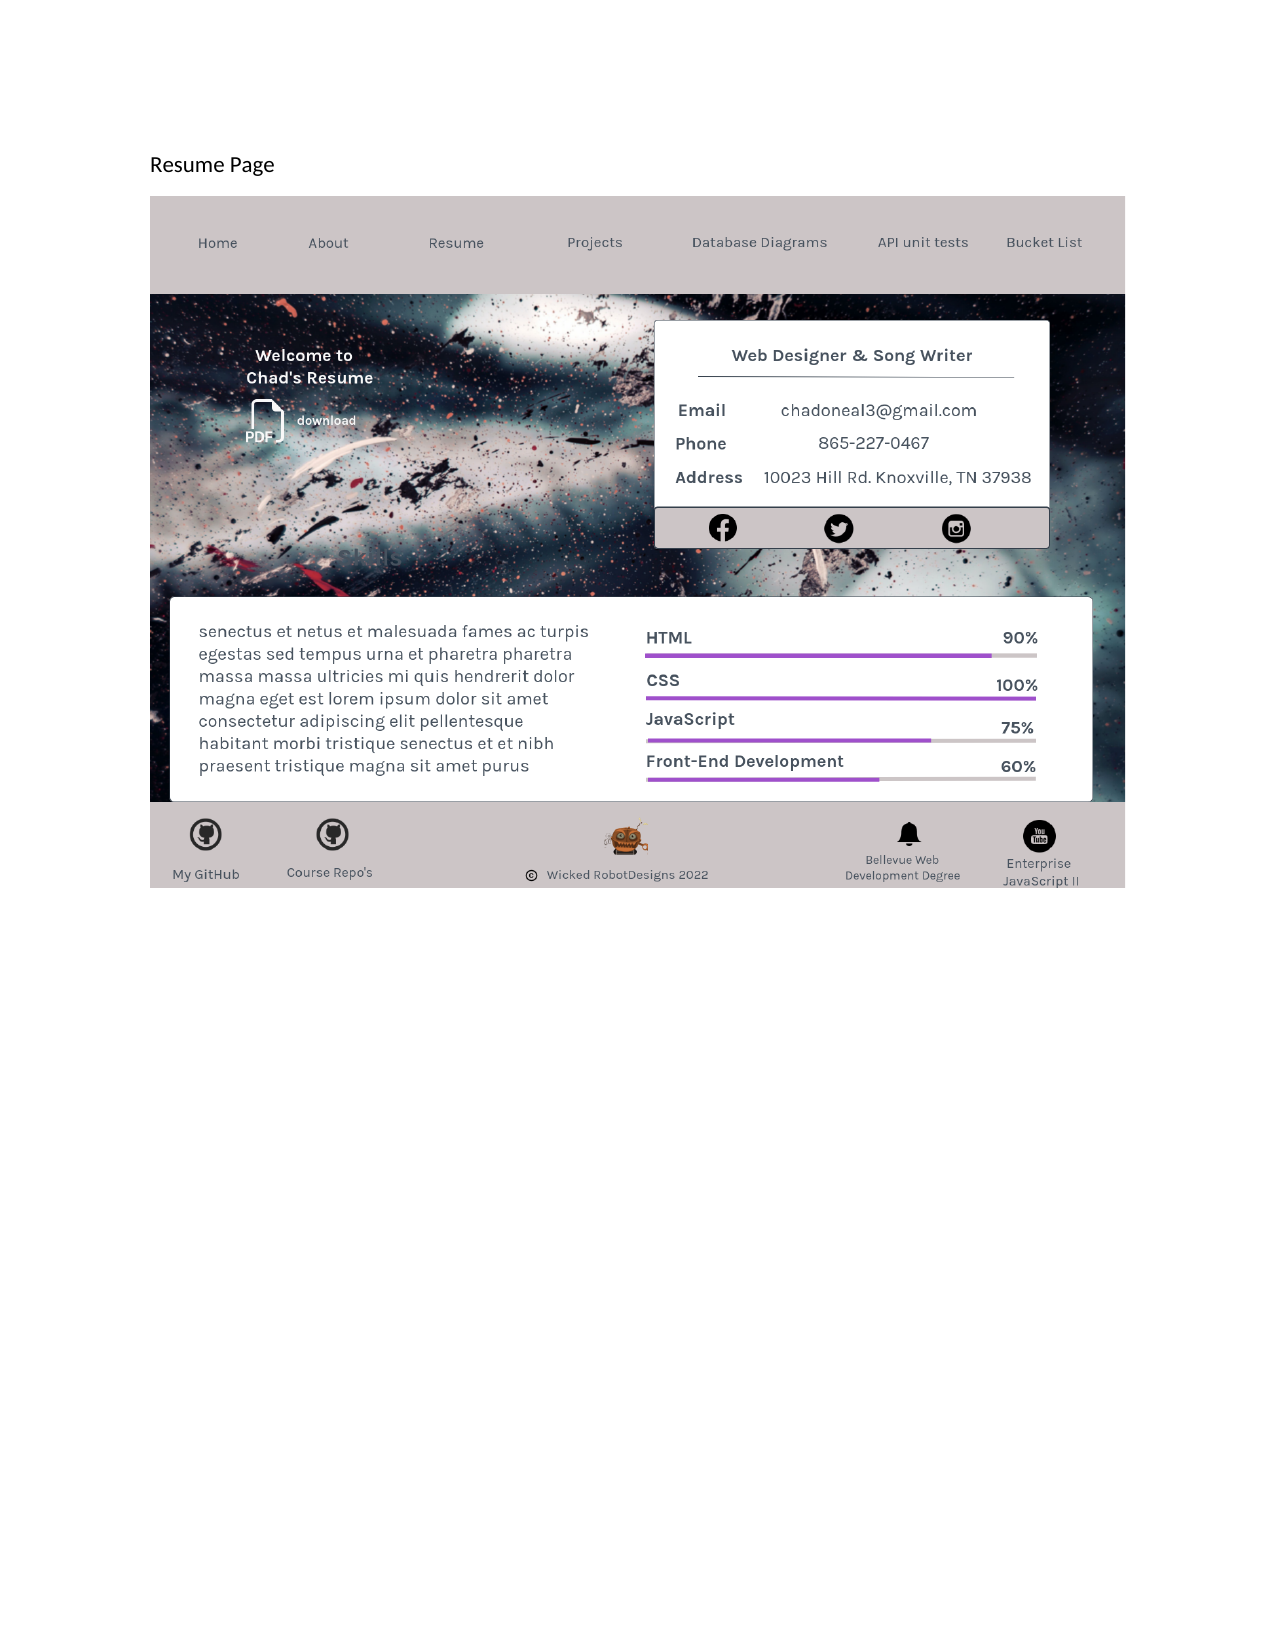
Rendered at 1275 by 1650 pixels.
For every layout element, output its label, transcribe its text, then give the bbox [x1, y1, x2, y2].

text Resume Page [150, 150, 1125, 178]
